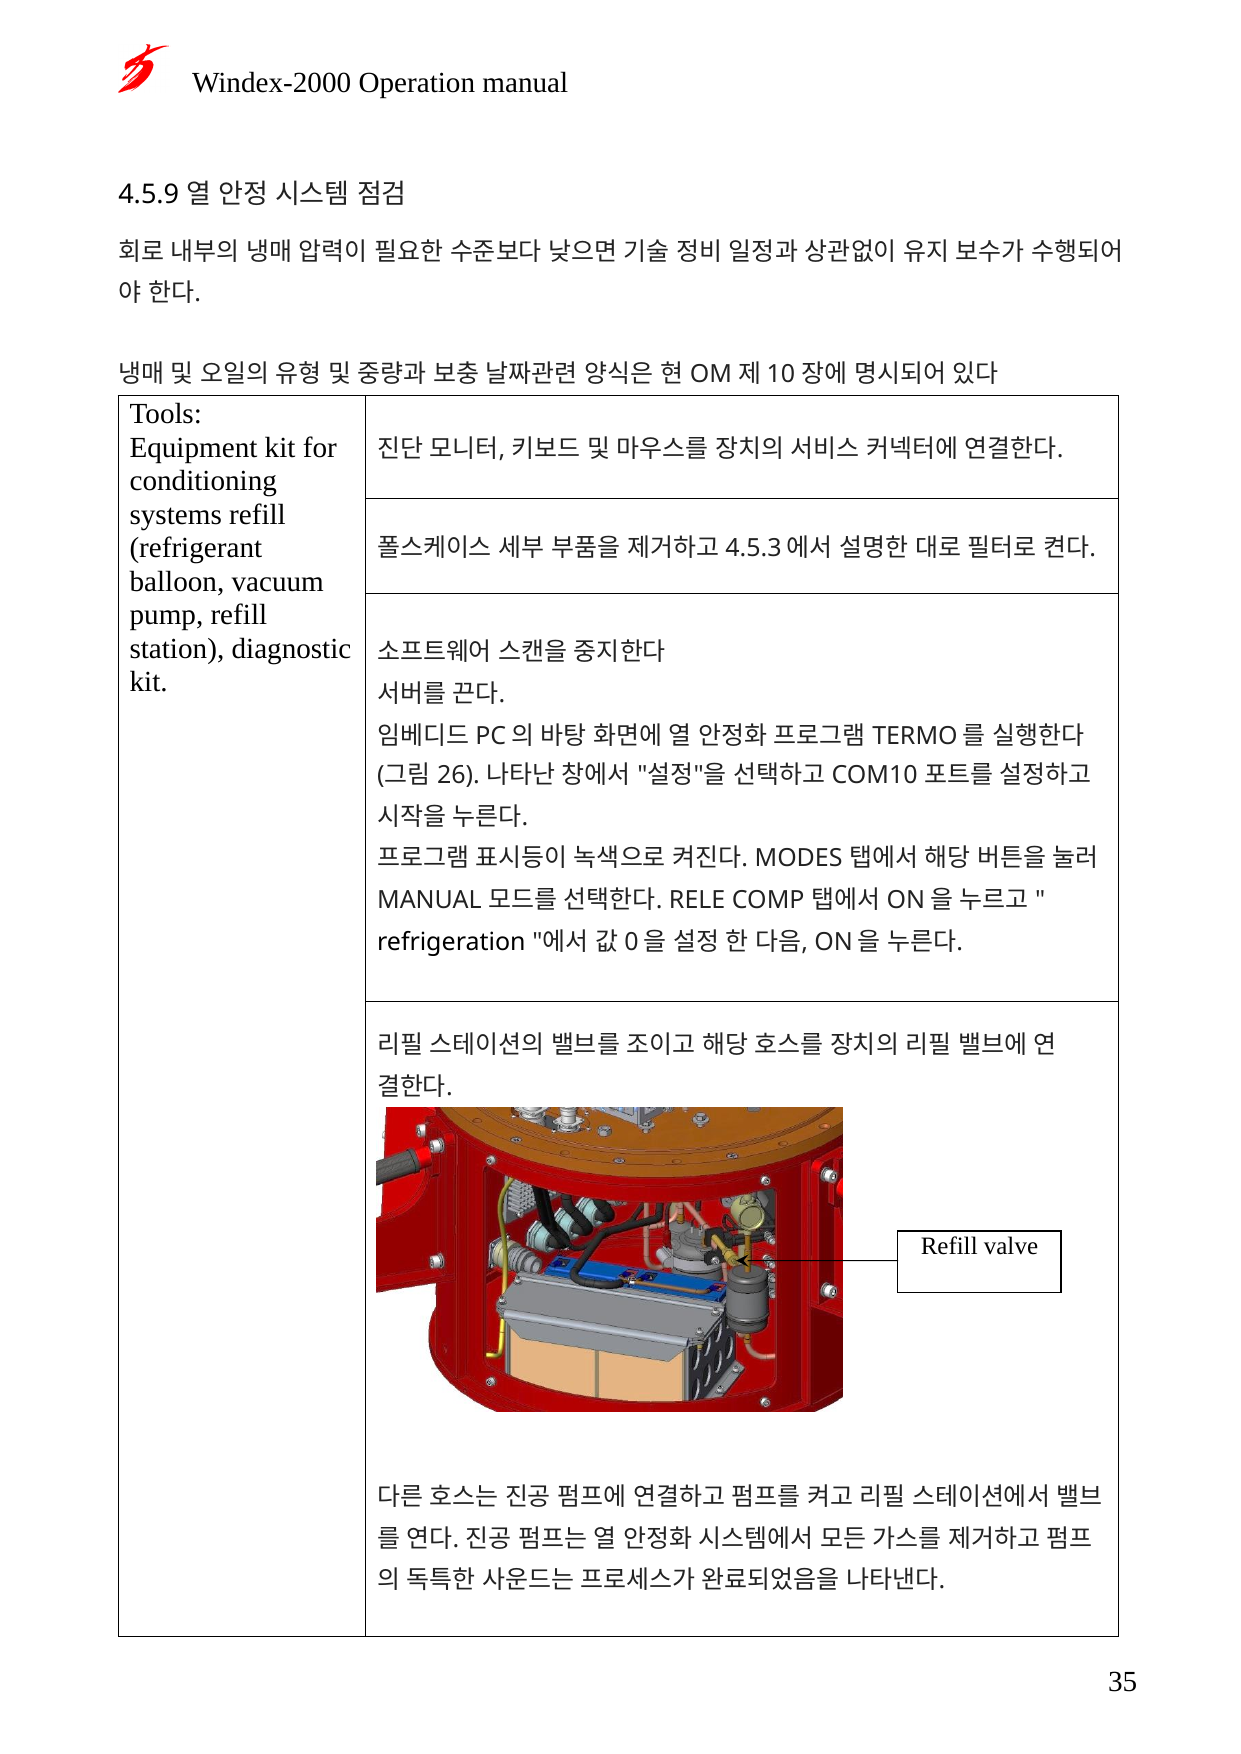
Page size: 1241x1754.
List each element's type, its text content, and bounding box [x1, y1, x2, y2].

table_cell 소프트웨어 스캔을 중지한다 서버를 끈다. 임베디드 PC의 바탕 화면에 열 안정화 프로그램 TERMO를 실행한다 (그림 26). 나타난 창에서 "설정"을 선택하고 COM10 포트를 설정하고 시작을 누른다. 프로그램 표시등이 녹색으로 켜진다. MODES 탭에서 해당 버튼을 눌러 MANUAL 모드를 선택한다. RELE COMP 탭에서 ON을 누르고 " refrigeration "에서 값 0을 설정 한 다음, ON을 누른다. [366, 594, 1118, 1001]
text 4.5.9 열 안정 시스템 점검 [118, 172, 1137, 211]
picture [118, 44, 171, 93]
table_cell 리필 스테이션의 밸브를 조이고 해당 호스를 장치의 리필 밸브에 연결한다. 다른 호스는 진공 펌프에 연결하고 펌프를 켜고 리필 스테이션에서 밸브를 연다. 진공 펌프는 열 안정화 시스템에서 모든 가스를 제거하고 펌프의 독특한 사운드는 프로세스가 완료되었음을 나타낸다. [366, 1002, 1118, 1636]
text 냉매 및 오일의 유형 및 중량과 보충 날짜관련 양식은 현 OM 제10 장에 명시되어 있다 [118, 353, 1137, 390]
table_cell 폴스케이스 세부 부품을 제거하고 4.5.3에서 설명한 대로 필터로 켠다. [366, 499, 1118, 592]
table_header Tools: Equipment kit for conditioning systems refill (refrigerant balloon, vacuum pump, refill station), diagnostic kit. [119, 396, 365, 1636]
text 회로 내부의 냉매 압력이 필요한 수준보다 낮으면 기술 정비 일정과 상관없이 유지 보수가 수행되어야 한다. [118, 231, 1137, 309]
picture [376, 1107, 843, 1412]
table_header 진단 모니터, 키보드 및 마우스를 장치의 서비스 커넥터에 연결한다. [366, 396, 1118, 498]
